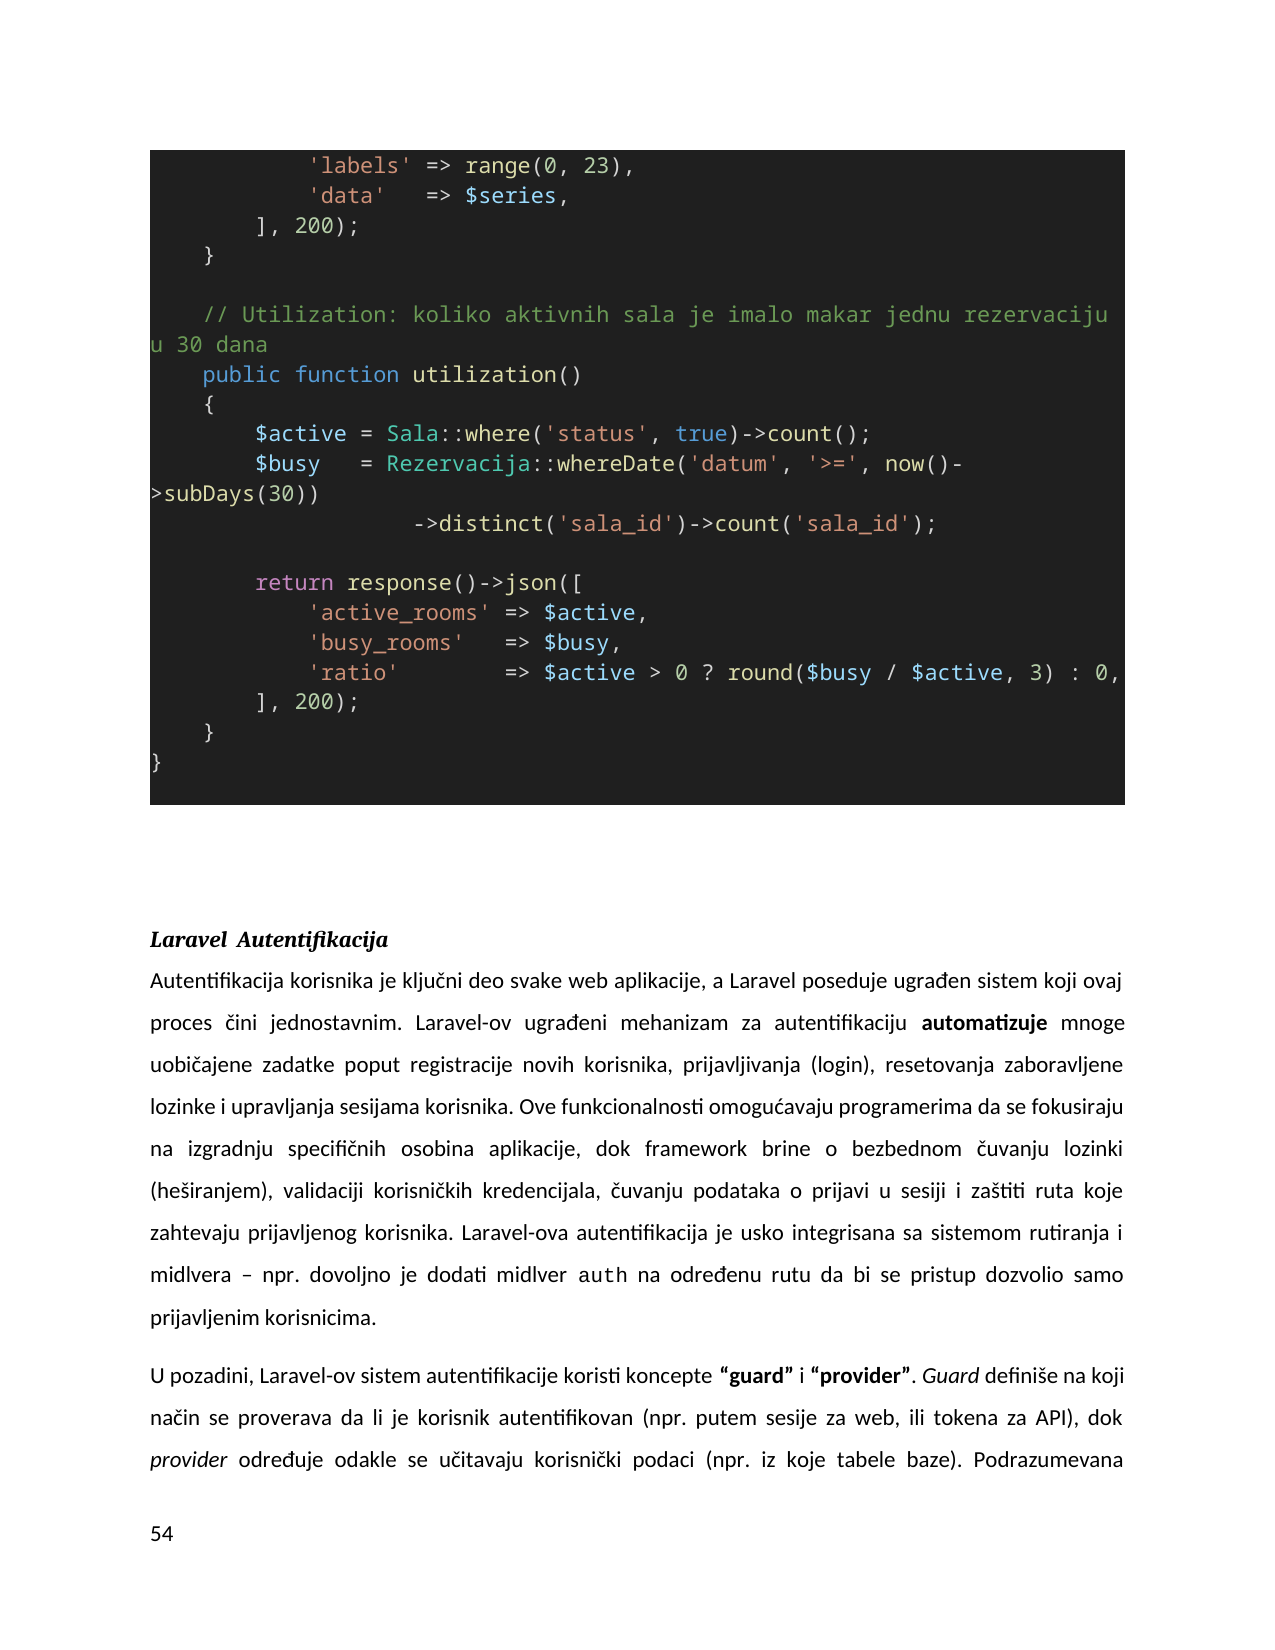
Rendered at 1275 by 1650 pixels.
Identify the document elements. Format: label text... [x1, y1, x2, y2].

text $active = Sala::where('status', true)->count(); [150, 418, 1125, 448]
text ], 200); [150, 209, 1125, 239]
text 'ratio' => $active > 0 ? round($busy / $active, 3) : 0, [150, 656, 1125, 686]
text { [150, 388, 1125, 418]
subtitle Laravel Autentifikacija [150, 927, 1125, 953]
text ->distinct('sala_id')->count('sala_id'); [150, 507, 1125, 537]
text // Utilization: koliko aktivnih sala je imalo makar jednu rezervaciju u 30 dana [150, 299, 1125, 358]
text } [150, 746, 1125, 776]
text 'active_rooms' => $active, [150, 597, 1125, 627]
text } [150, 239, 1125, 269]
text public function utilization() [150, 358, 1125, 388]
text ], 200); [150, 686, 1125, 716]
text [150, 1361, 1125, 1473]
text } [150, 716, 1125, 746]
text 'data' => $series, [150, 180, 1125, 209]
text return response()->json([ [150, 567, 1125, 597]
text 'busy_rooms' => $busy, [150, 627, 1125, 656]
text 'labels' => range(0, 23), [150, 150, 1125, 180]
text $busy = Rezervacija::whereDate('datum', '>=', now()->subDays(30)) [150, 448, 1125, 507]
text Autentifikacija korisnika je ključni deo svake web aplikacije, a Laravel poseduje ugrađen sistem koji ovaj proces čini jednostavnim. Laravel-ov ugrađeni mehanizam za autentifikaciju automatizuje mnoge uobičajene zadatke poput registracije novih korisnika, prijavljivanja (login), resetovanja zaboravljene lozinke i upravljanja sesijama korisnika. Ove funkcionalnosti omogućavaju programerima da se fokusiraju na izgradnju specifičnih osobina aplikacije, dok framework brine o bezbednom čuvanju lozinki (heširanjem), validaciji korisničkih kredencijala, čuvanju podataka o prijavi u sesiji i zaštiti ruta koje zahtevaju prijavljenog korisnika. Laravel-ova autentifikacija je usko integrisana sa sistemom rutiranja i midlvera – npr. dovoljno je dodati midlver auth na određenu rutu da bi se pristup dozvolio samo prijavljenim korisnicima. [150, 966, 1125, 1331]
